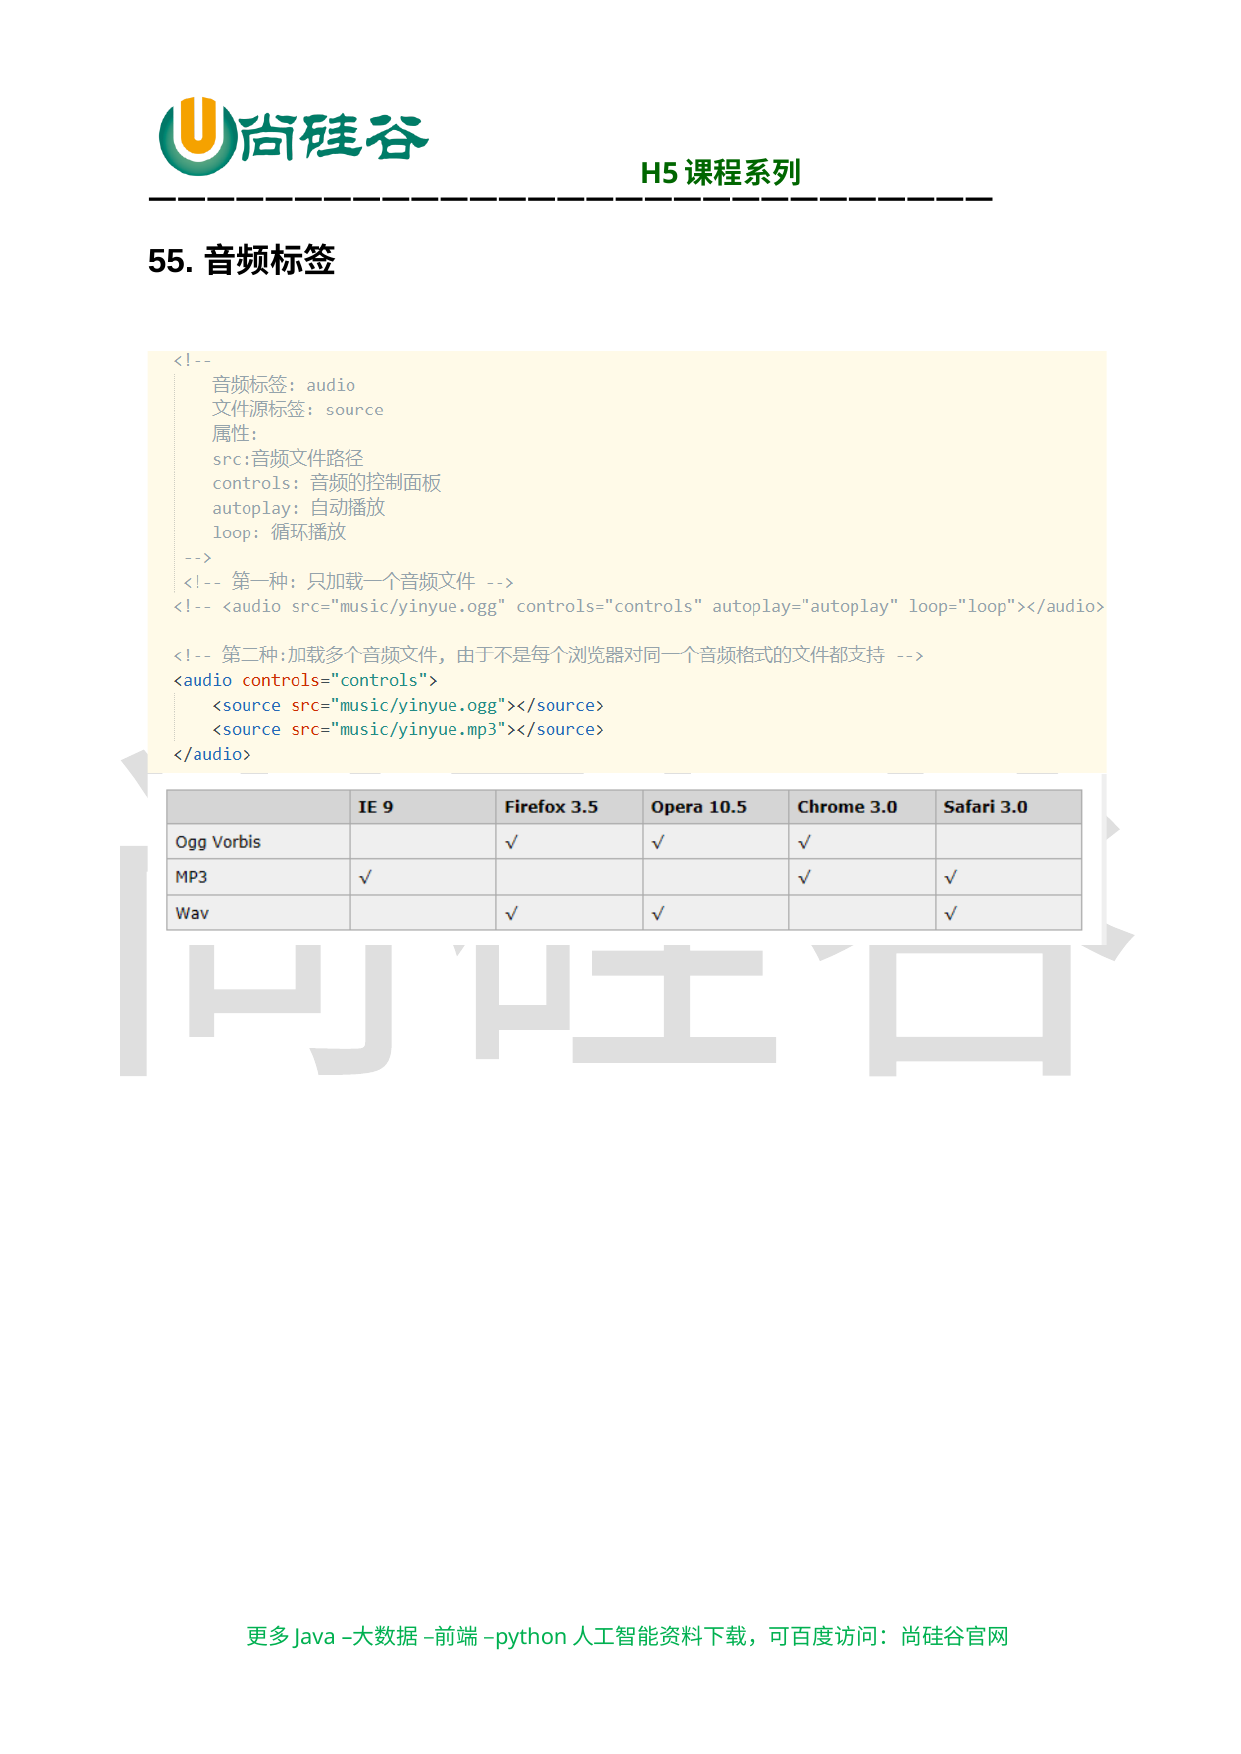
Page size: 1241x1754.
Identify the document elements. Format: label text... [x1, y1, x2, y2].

subtitle 音频标签 [148, 225, 1107, 290]
picture [147, 88, 436, 184]
picture [147, 774, 1107, 945]
picture [147, 351, 1107, 773]
